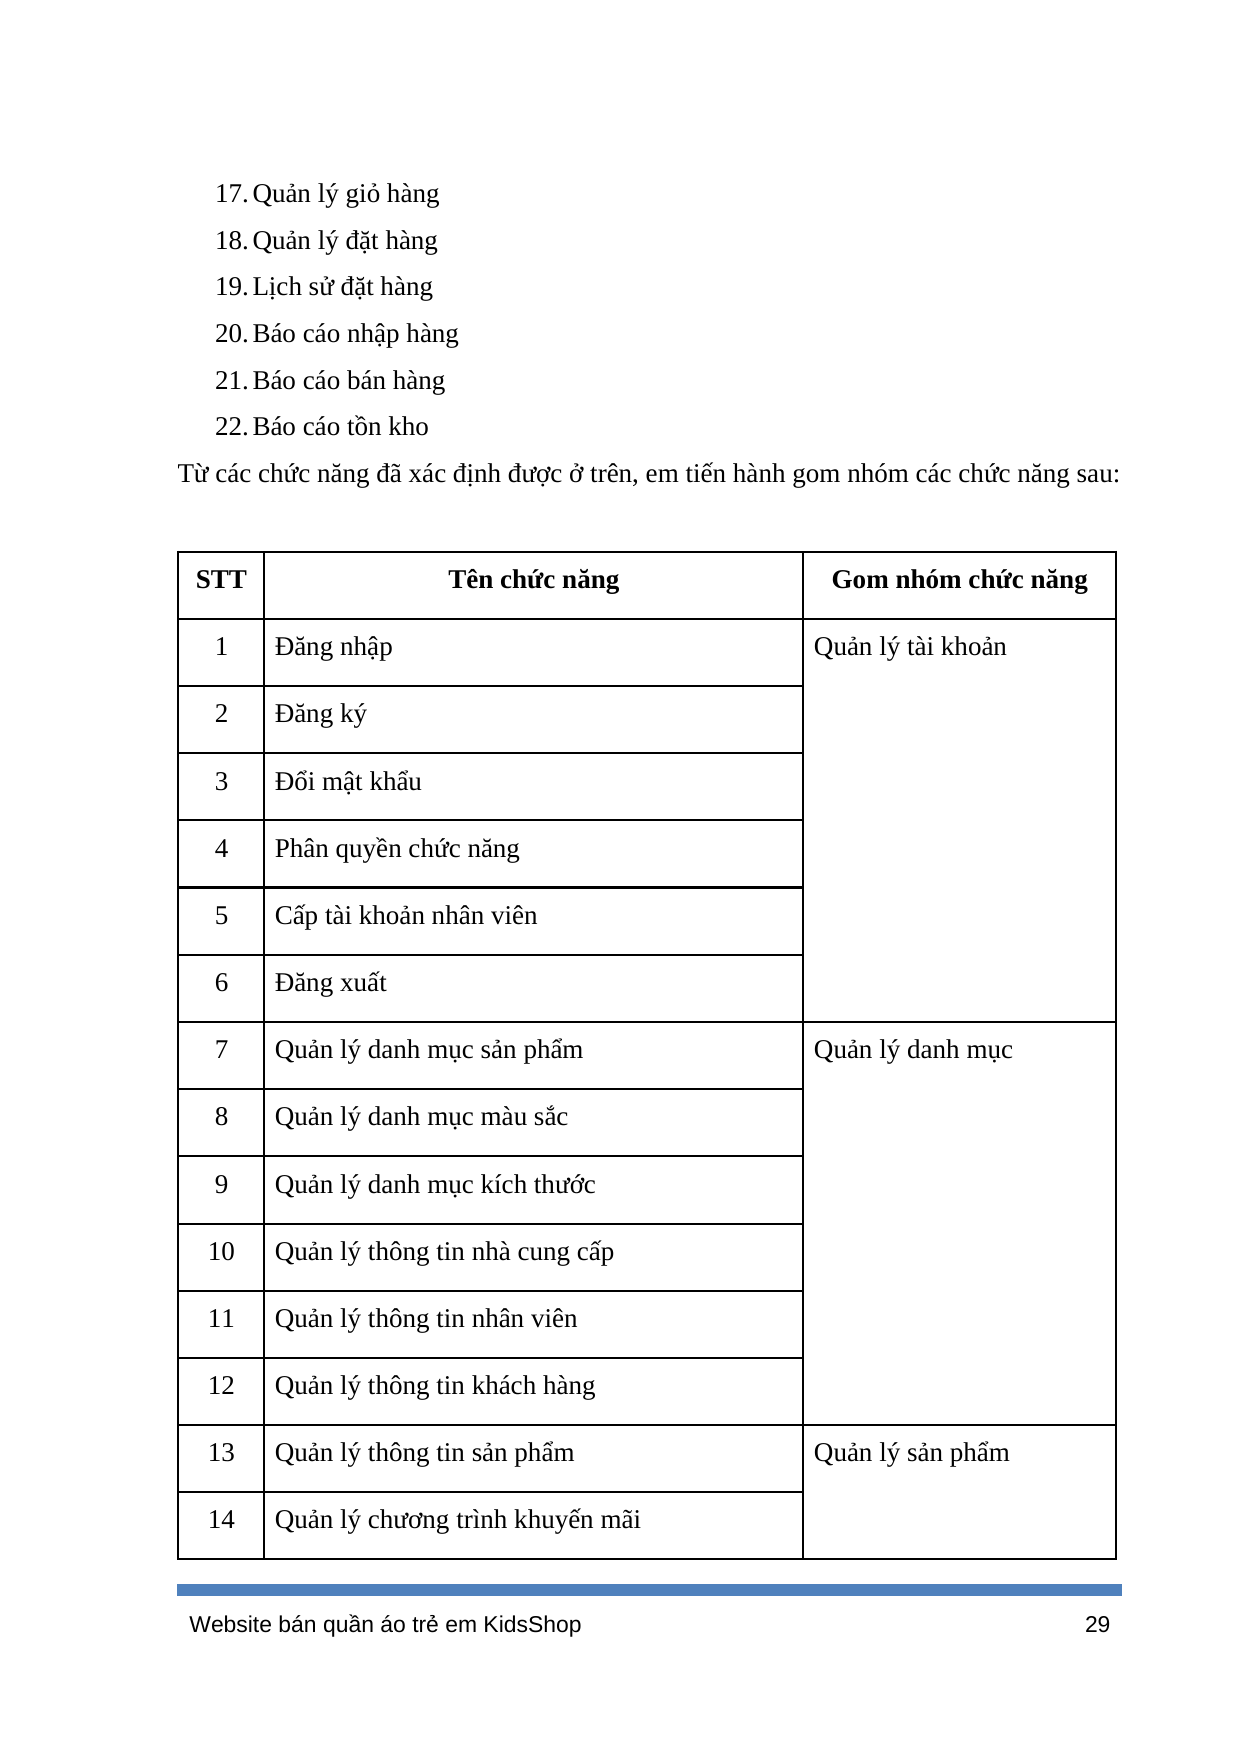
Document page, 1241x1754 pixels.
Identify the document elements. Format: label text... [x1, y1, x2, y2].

table_cell 5 [179, 889, 263, 954]
table_header Gom nhóm chức năng [804, 553, 1115, 618]
table_cell Cấp tài khoản nhân viên [265, 889, 802, 954]
table_cell 10 [179, 1225, 263, 1289]
list Báo cáo nhập hàng [215, 317, 1122, 348]
table_cell Quản lý danh mục màu sắc [265, 1090, 802, 1155]
table_cell Phân quyền chức năng [265, 821, 802, 886]
table_cell Quản lý thông tin sản phẩm [265, 1426, 802, 1491]
table_header Tên chức năng [265, 553, 802, 618]
table_cell Đăng xuất [265, 956, 802, 1021]
table_cell Quản lý thông tin khách hàng [265, 1359, 802, 1424]
table_cell 3 [179, 754, 263, 819]
table_cell 9 [179, 1157, 263, 1222]
table_cell Đổi mật khẩu [265, 754, 802, 819]
table_cell 8 [179, 1090, 263, 1155]
table_cell Quản lý danh mục kích thước [265, 1157, 802, 1222]
table_cell 2 [179, 687, 263, 752]
table_cell Đăng nhập [265, 620, 802, 685]
list Quản lý đặt hàng [215, 224, 1122, 255]
table_cell Đăng ký [265, 687, 802, 752]
table_cell Quản lý chương trình khuyến mãi [265, 1493, 802, 1558]
table_cell 13 [179, 1426, 263, 1491]
table_cell 11 [179, 1292, 263, 1357]
list Báo cáo bán hàng [215, 364, 1122, 395]
list Quản lý giỏ hàng [215, 177, 1122, 208]
table_header STT [179, 553, 263, 618]
table_cell 6 [179, 956, 263, 1021]
list Báo cáo tồn kho [215, 411, 1122, 442]
table_cell 4 [179, 821, 263, 886]
table_cell Quản lý thông tin nhân viên [265, 1292, 802, 1357]
list Lịch sử đặt hàng [215, 271, 1122, 302]
table_cell 14 [179, 1493, 263, 1558]
table_cell 7 [179, 1023, 263, 1088]
table_cell 1 [179, 620, 263, 685]
text Từ các chức năng đã xác định được ở trên, em tiến hành gom nhóm các chức năng sau: [177, 457, 1122, 488]
table_cell Quản lý thông tin nhà cung cấp [265, 1225, 802, 1289]
table_cell 12 [179, 1359, 263, 1424]
table_cell Quản lý danh mục [804, 1023, 1115, 1424]
table_cell Quản lý sản phẩm [804, 1426, 1115, 1558]
table_cell Quản lý danh mục sản phẩm [265, 1023, 802, 1088]
table_cell Quản lý tài khoản [804, 620, 1115, 1021]
